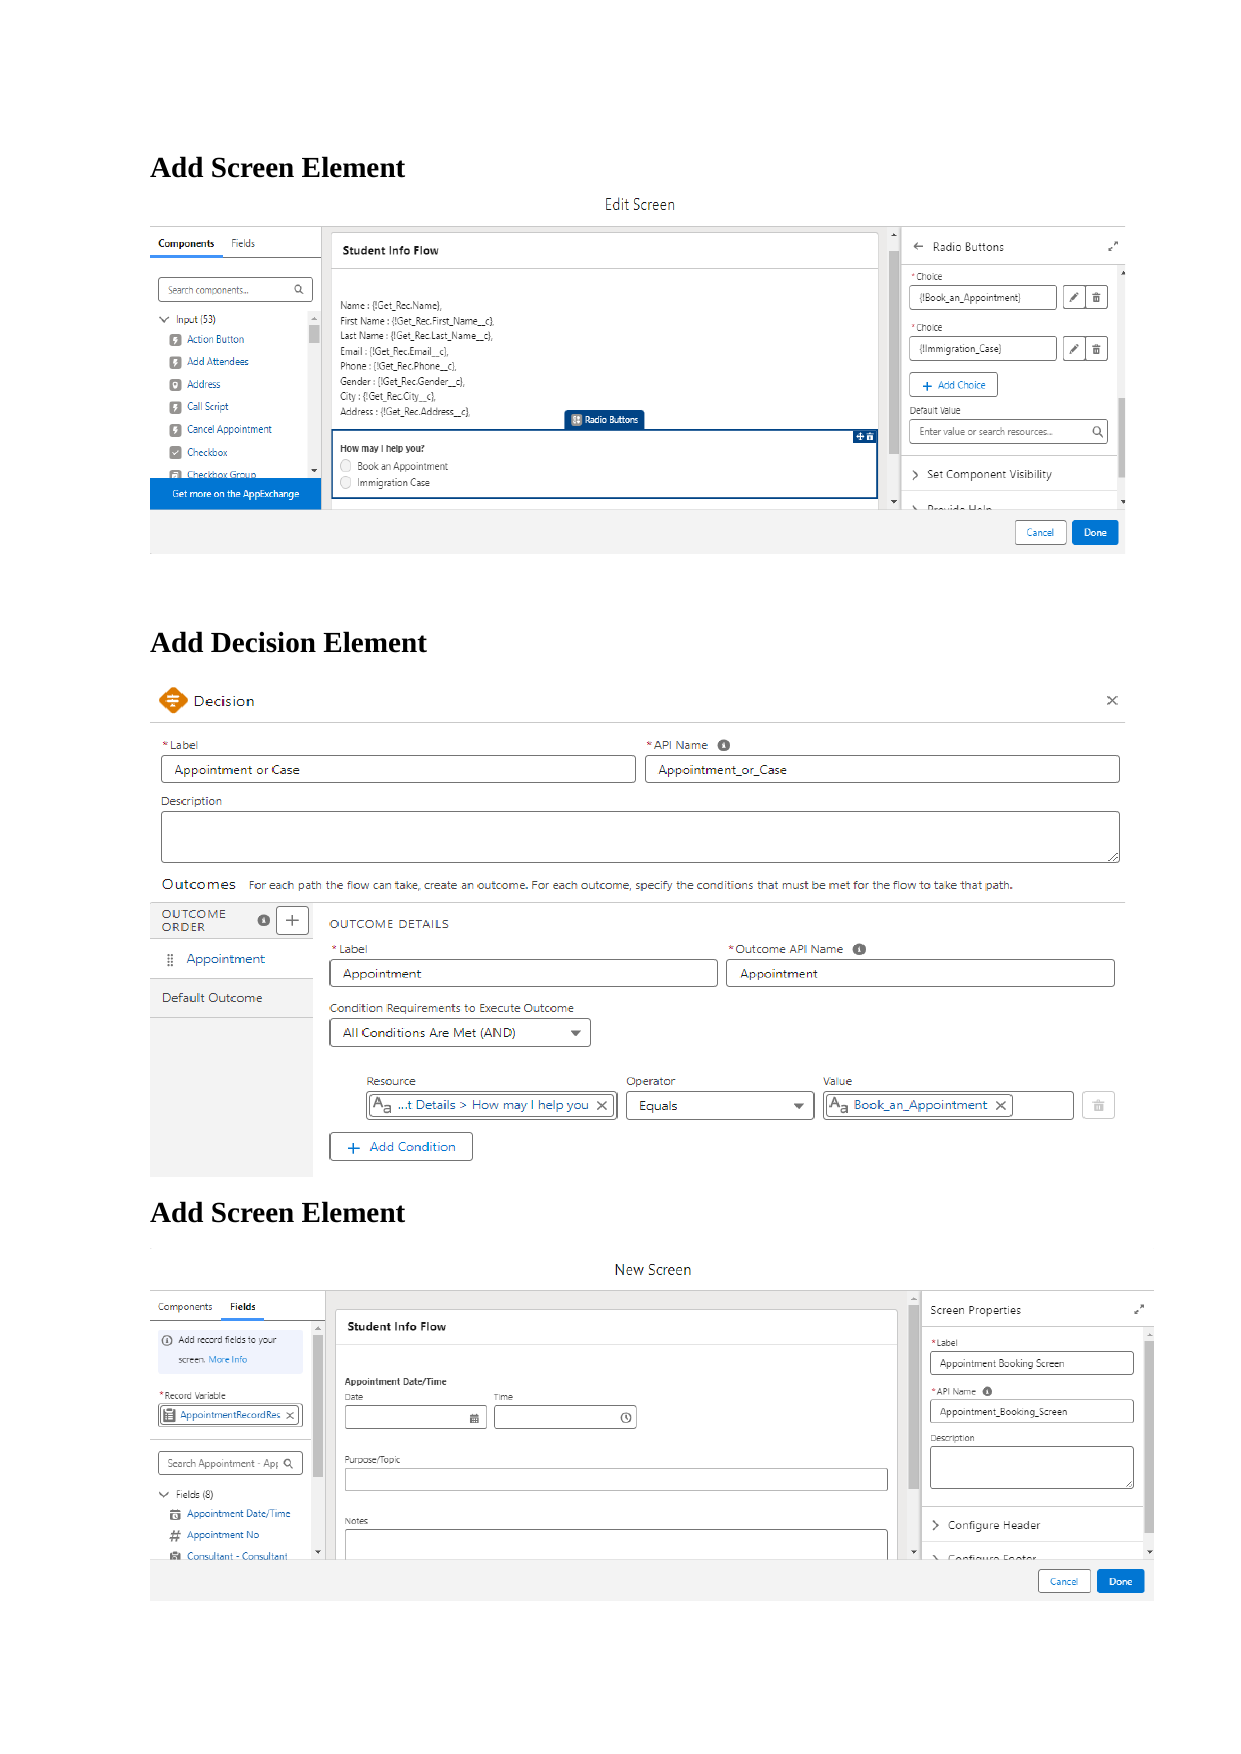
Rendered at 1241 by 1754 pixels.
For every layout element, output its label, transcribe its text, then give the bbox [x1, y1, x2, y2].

text Add Screen Element [150, 1196, 1090, 1229]
text Add Decision Element [150, 625, 1090, 659]
picture [150, 1248, 1154, 1601]
picture [150, 678, 1125, 1177]
text Add Screen Element [150, 150, 1090, 185]
picture [150, 185, 1125, 554]
